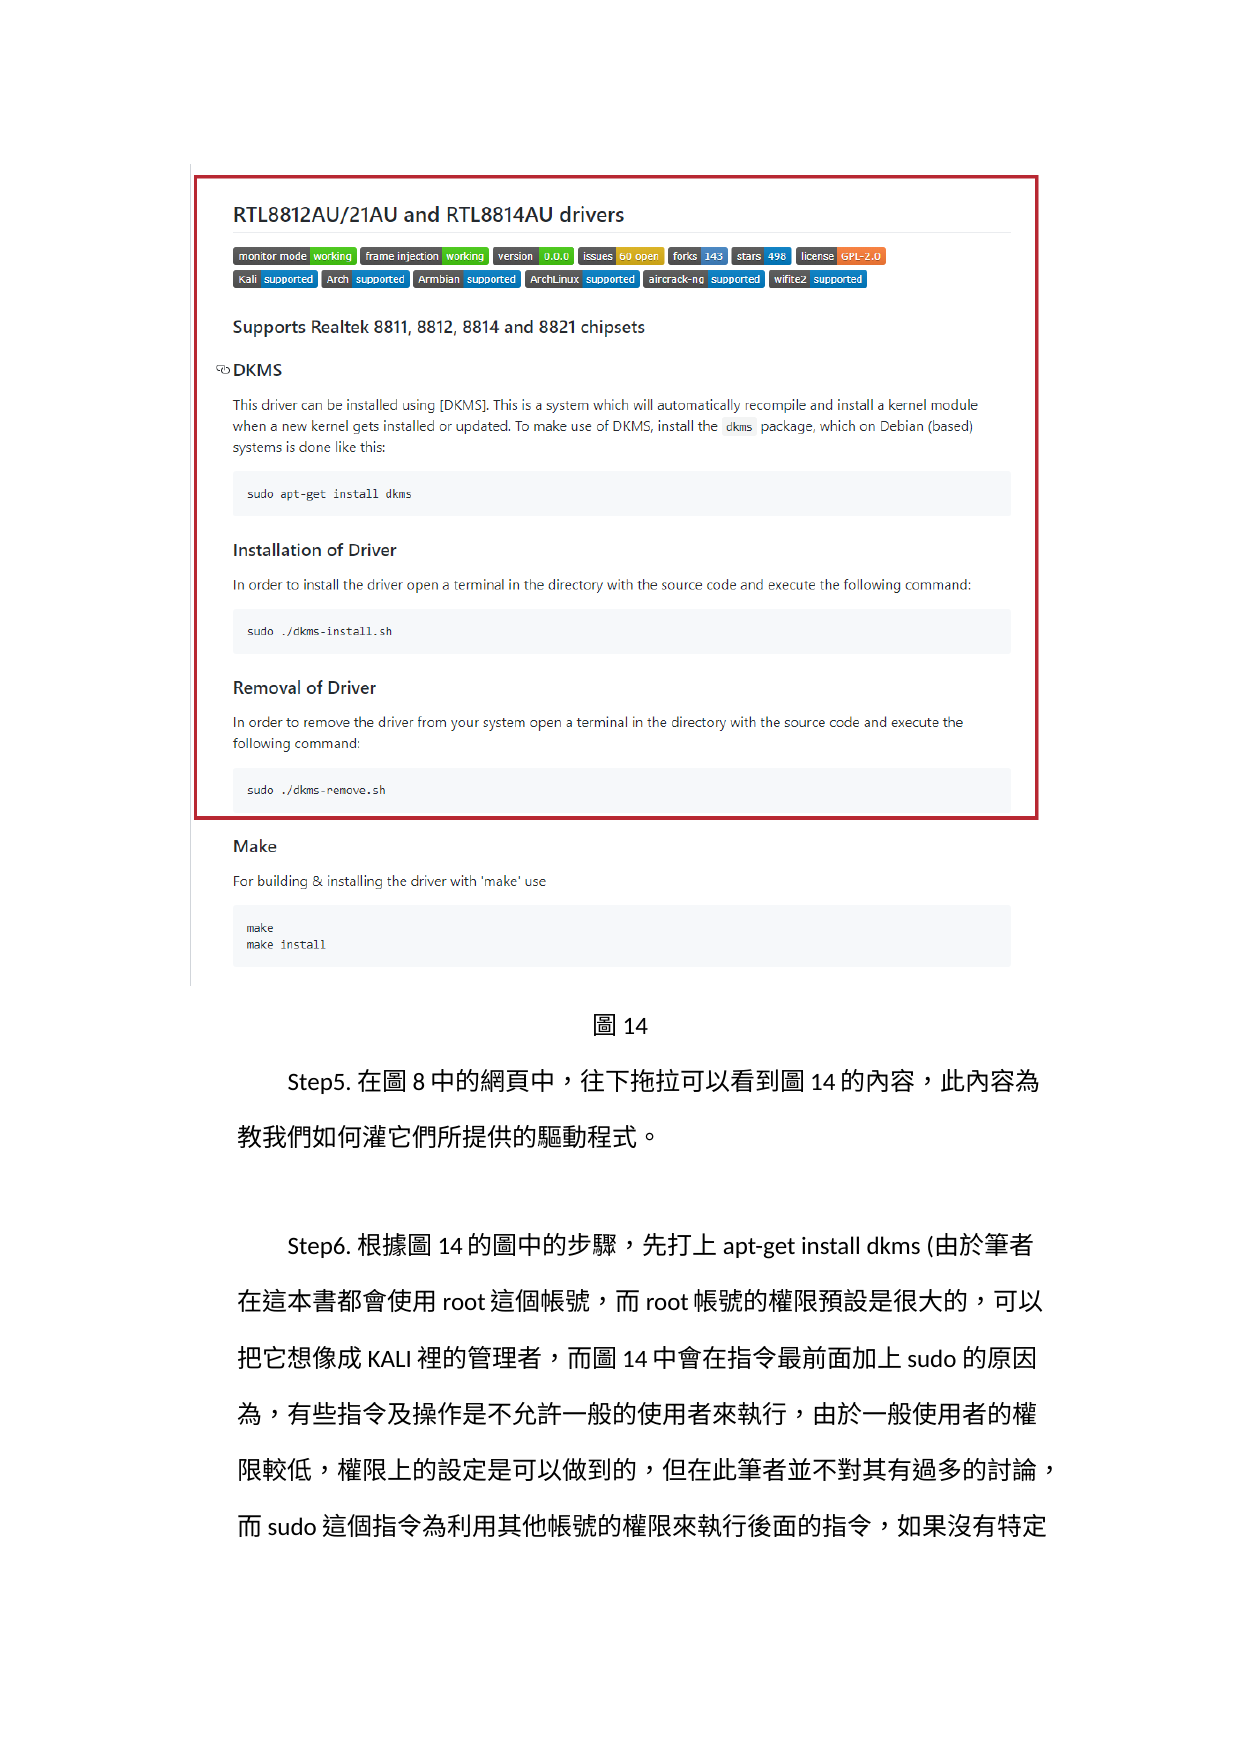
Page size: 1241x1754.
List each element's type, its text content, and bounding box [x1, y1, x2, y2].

picture [187, 164, 1053, 986]
text Step5. 在圖8中的網頁中，往下拖拉可以看到圖14的內容，此內容為教我們如何灌它們所提供的驅動程式。 [237, 1060, 1053, 1154]
text 圖14 [187, 1005, 1053, 1042]
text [237, 1225, 1053, 1544]
